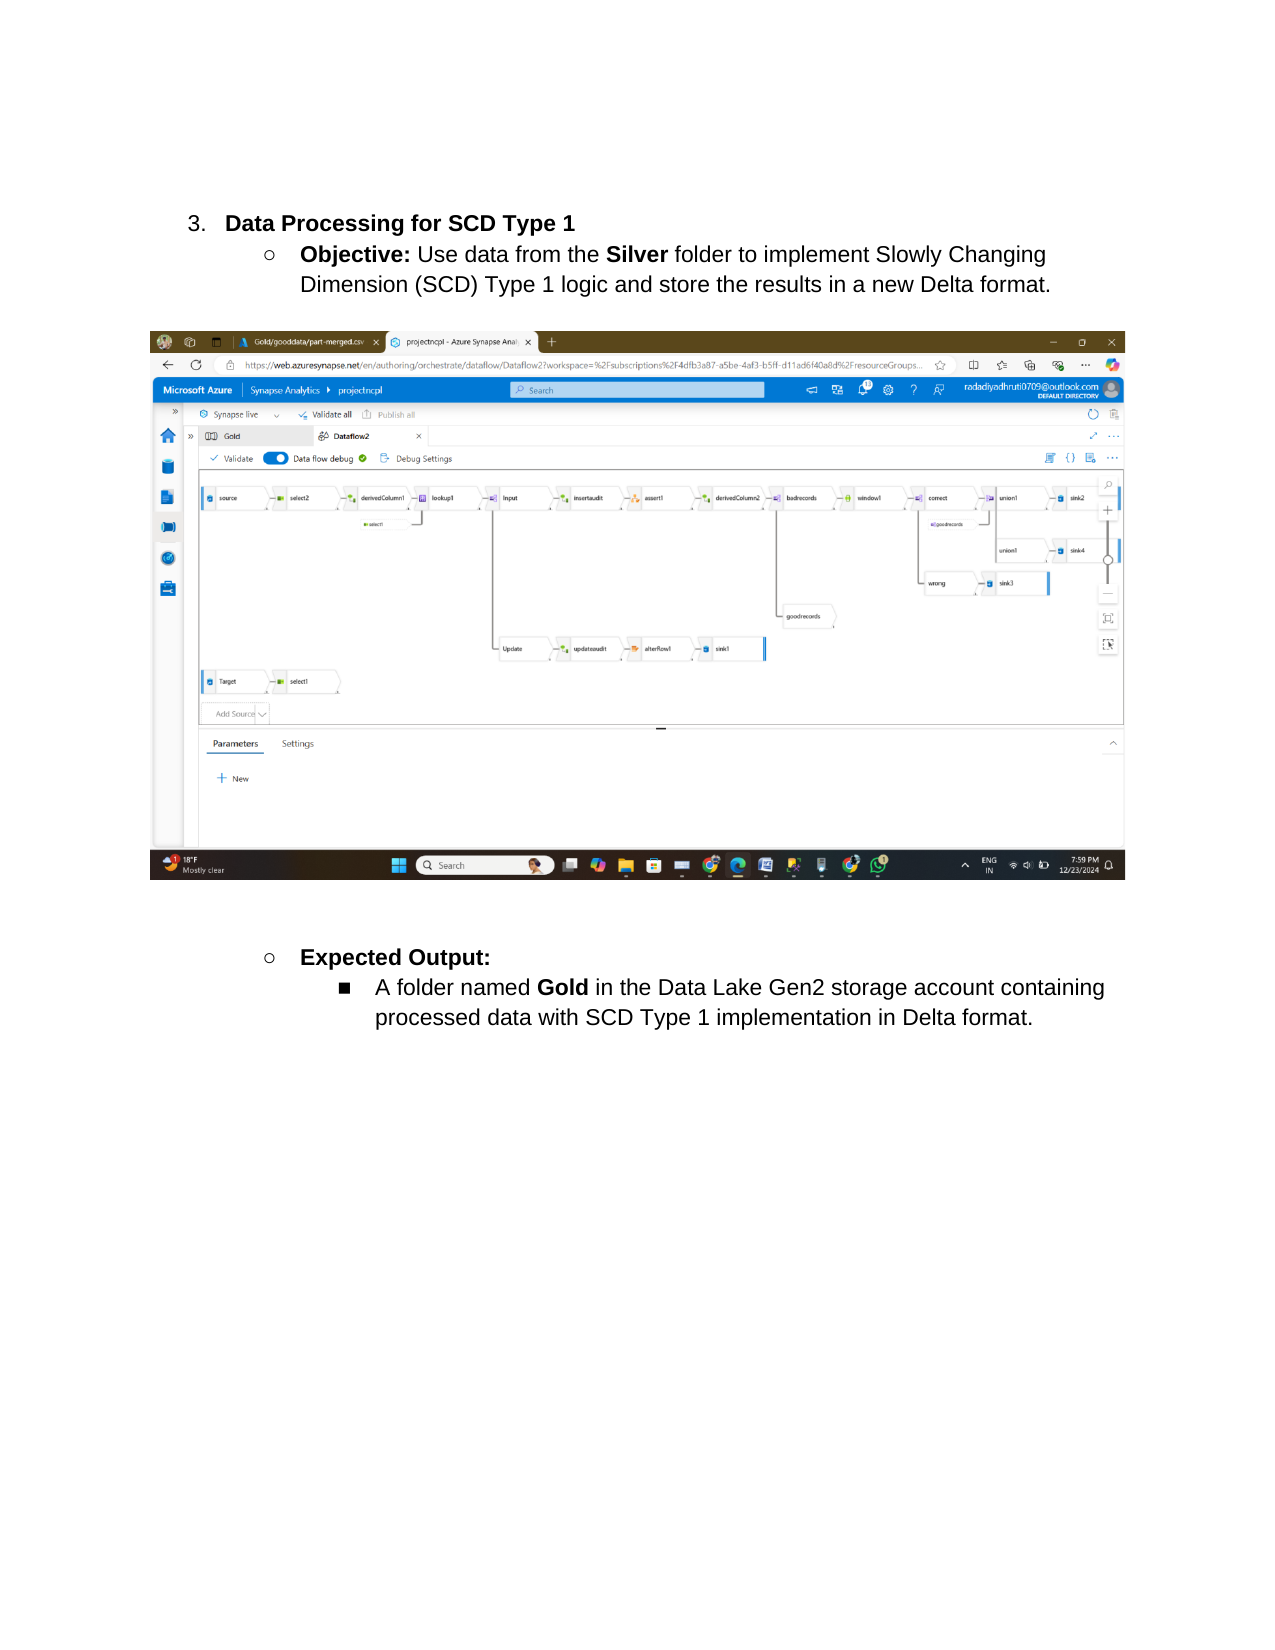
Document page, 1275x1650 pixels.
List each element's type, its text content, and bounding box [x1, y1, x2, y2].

list Expected Output: [262, 944, 1125, 970]
list Objective: Use data from the Silver folder to implement Slowly Changing Dimension (SCD) Type 1 logic and store the results in a new Delta format. [262, 241, 1125, 297]
list Data Processing for SCD Type 1 [187, 210, 1125, 237]
list A folder named Gold in the Data Lake Gen2 storage account containing processed data with SCD Type 1 implementation in Delta format. [337, 974, 1125, 1031]
picture [150, 331, 1125, 880]
